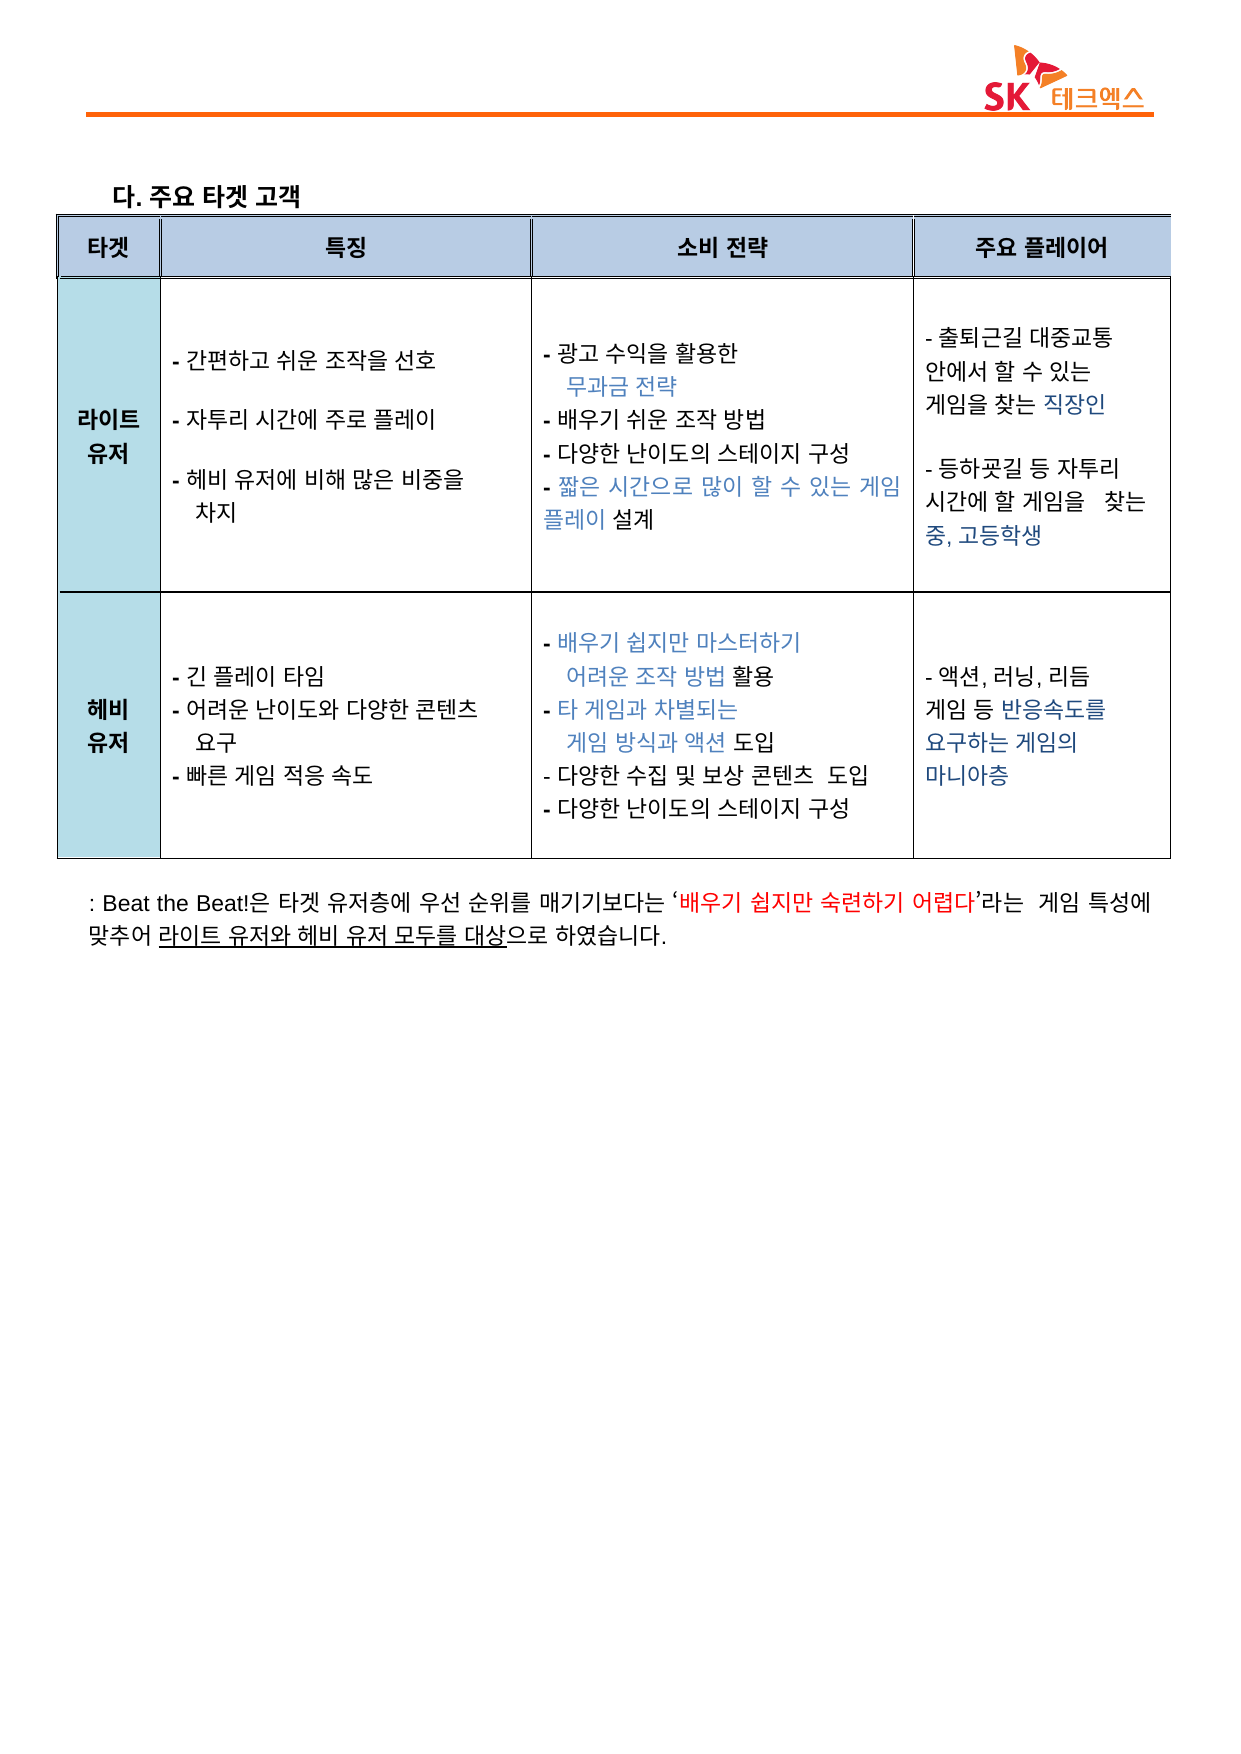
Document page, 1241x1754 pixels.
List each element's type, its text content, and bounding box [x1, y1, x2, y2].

table_cell 헤비 유저 [58, 591, 160, 857]
text 다. 주요 타겟 고객 [89, 177, 1152, 213]
text : Beat the Beat!은 타겟 유저층에 우선 순위를 매기기보다는 ‘배우기 쉽지만 숙련하기 어렵다’라는 게임 특성에 맞추어 라이트 유저와 헤비 유저 모두를 대상으로 하였습니다. [89, 885, 1152, 951]
table_cell - 출퇴근길 대중교통 안에서 할 수 있는 게임을 찾는 직장인 - 등하굣길 등 자투리 시간에 할 게임을 찾는 중, 고등학생 [914, 279, 1170, 591]
picture [984, 45, 1144, 111]
table_cell - 배우기 쉽지만 마스터하기 어려운 조작 방법 활용 - 타 게임과 차별되는 게임 방식과 액션 도입 - 다양한 수집 및 보상 콘텐츠 도입 - 다양한 난이도의 스테이지 구성 [532, 593, 913, 857]
table_cell - 광고 수익을 활용한 무과금 전략 - 배우기 쉬운 조작 방법 - 다양한 난이도의 스테이지 구성 - 짧은 시간으로 많이 할 수 있는 게임 플레이 설계 [532, 279, 913, 591]
table_cell - 액션, 러닝, 리듬 게임 등 반응속도를 요구하는 게임의 마니아층 [914, 593, 1170, 857]
table_cell - 간편하고 쉬운 조작을 선호 - 자투리 시간에 주로 플레이 - 헤비 유저에 비해 많은 비중을 차지 [161, 279, 531, 591]
table_header 타겟 [59, 215, 161, 276]
table_cell 라이트 유저 [58, 276, 160, 591]
table_header 특징 [161, 215, 532, 276]
table_header 주요 플레이어 [914, 217, 1171, 276]
table_header 소비 전략 [532, 217, 913, 276]
table_cell - 긴 플레이 타임 - 어려운 난이도와 다양한 콘텐츠 요구 - 빠른 게임 적응 속도 [161, 593, 531, 857]
